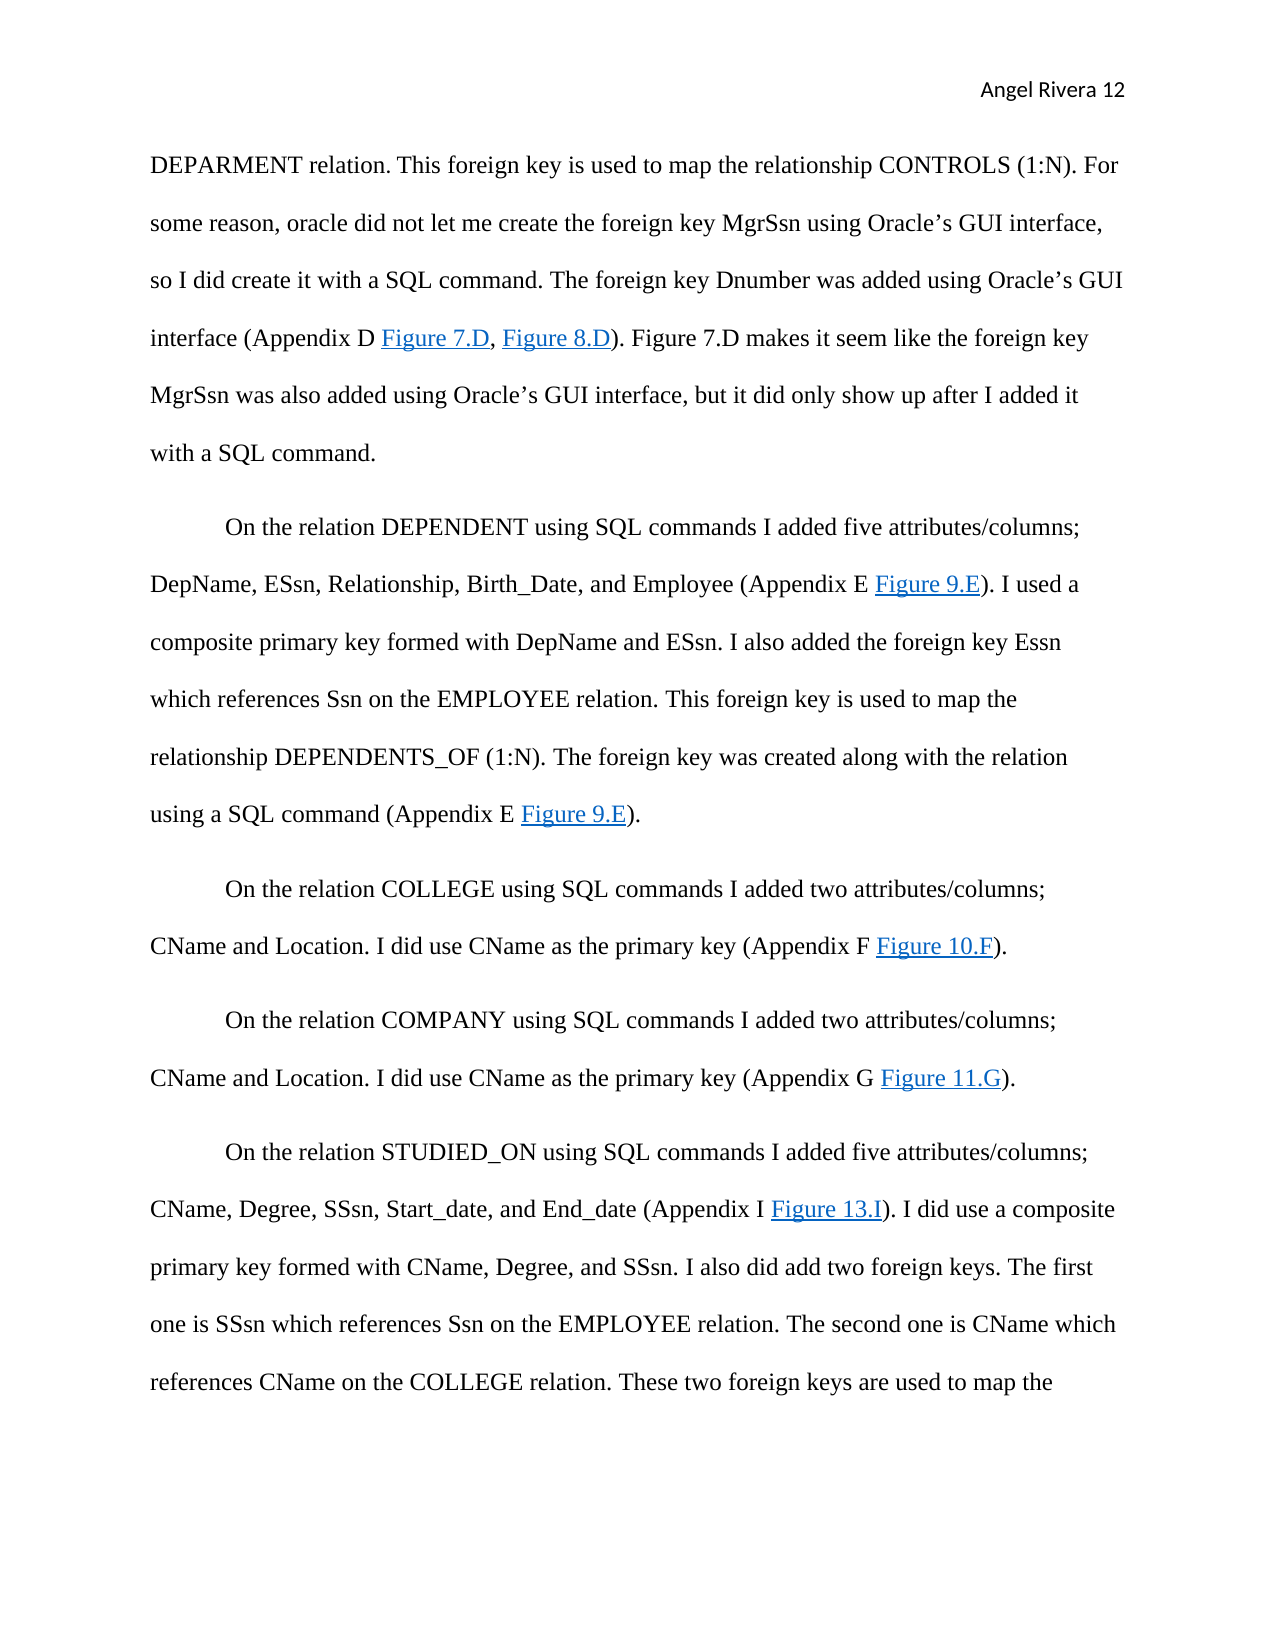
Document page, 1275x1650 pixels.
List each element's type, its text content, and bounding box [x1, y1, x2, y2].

text On the relation COLLEGE using SQL commands I added two attributes/columns; CName and Location. I did use CName as the primary key (Appendix F Figure 10.F). [150, 874, 1125, 960]
text On the relation COMPANY using SQL commands I added two attributes/columns; CName and Location. I did use CName as the primary key (Appendix G Figure 11.G). [150, 1005, 1125, 1092]
text On the relation DEPENDENT using SQL commands I added five attributes/columns; DepName, ESsn, Relationship, Birth_Date, and Employee (Appendix E Figure 9.E). I used a composite primary key formed with DepName and ESsn. I also added the foreign key Essn which references Ssn on the EMPLOYEE relation. This foreign key is used to map the relationship DEPENDENTS_OF (1:N). The foreign key was created along with the relation using a SQL command (Appendix E Figure 9.E). [150, 512, 1125, 828]
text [150, 1137, 1125, 1396]
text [150, 150, 1125, 467]
